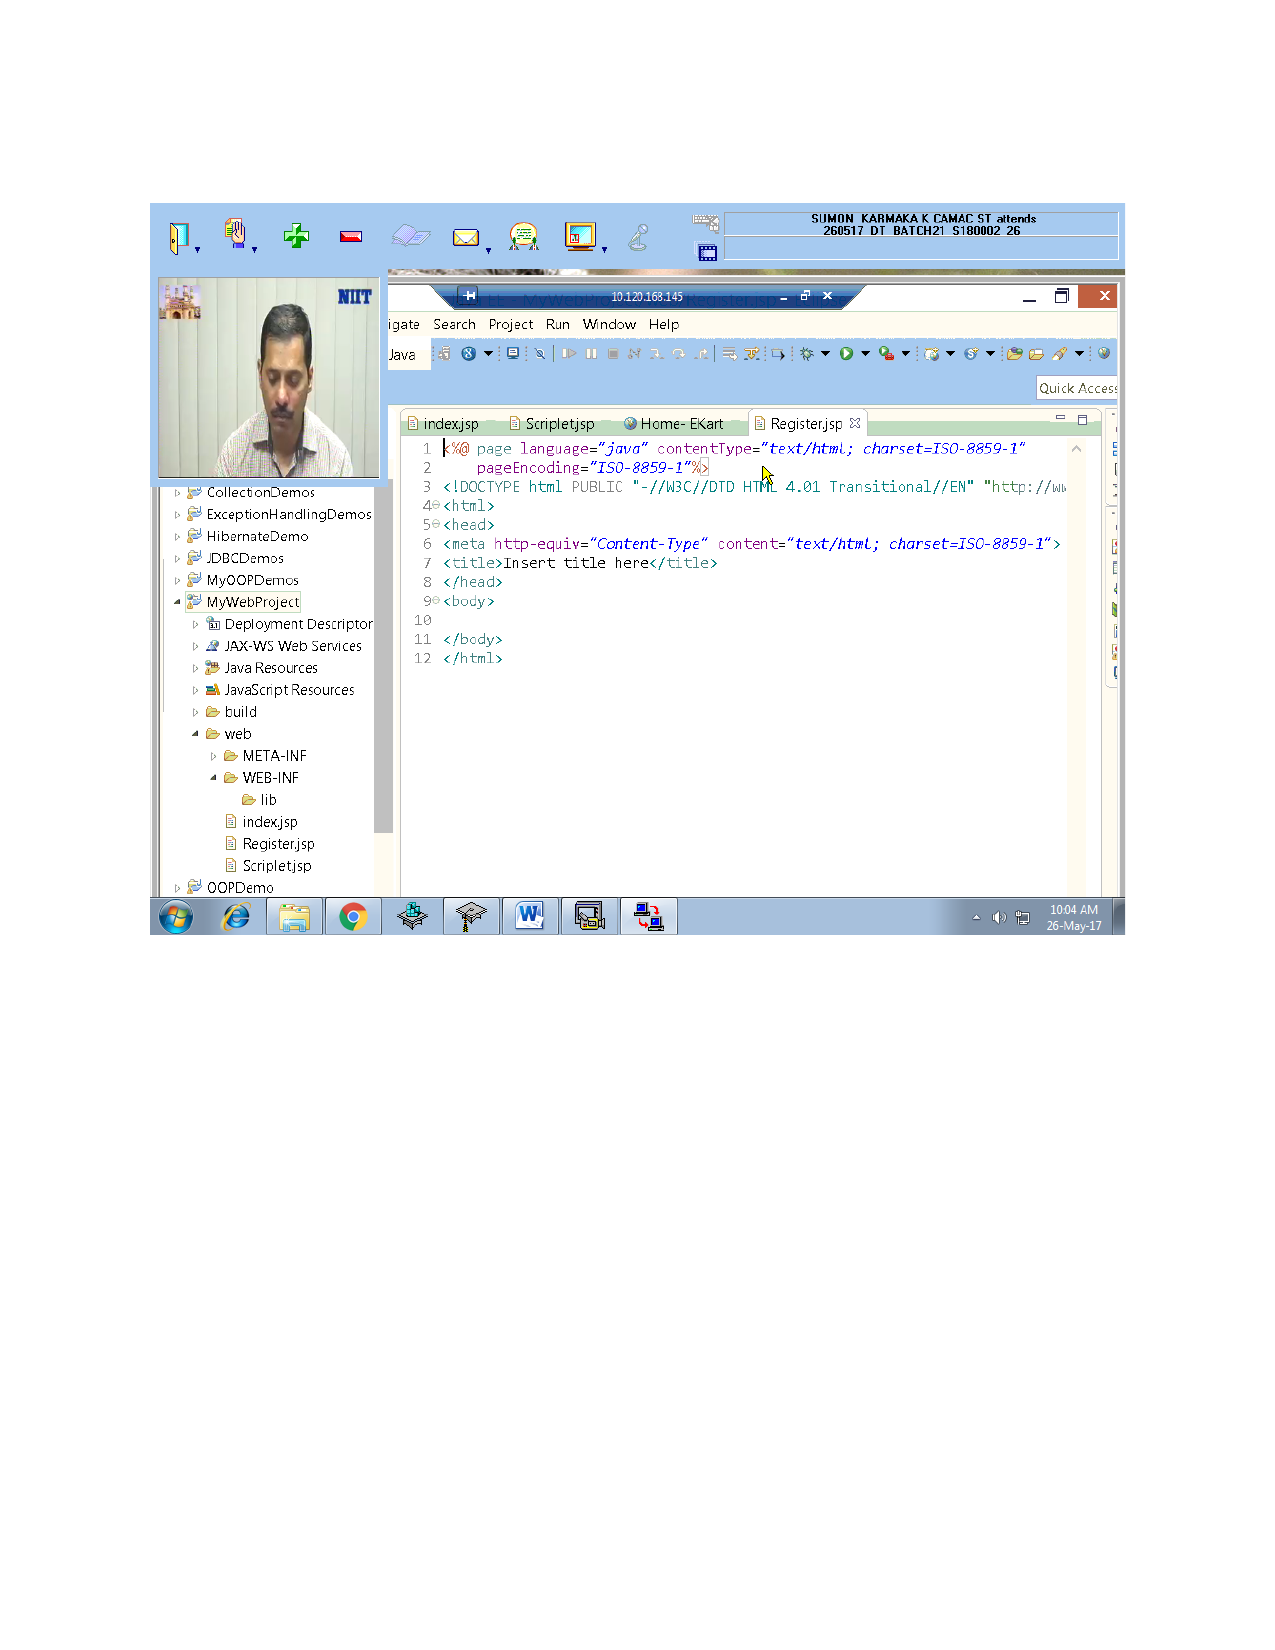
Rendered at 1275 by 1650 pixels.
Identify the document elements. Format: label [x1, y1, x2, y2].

picture [150, 203, 1125, 935]
